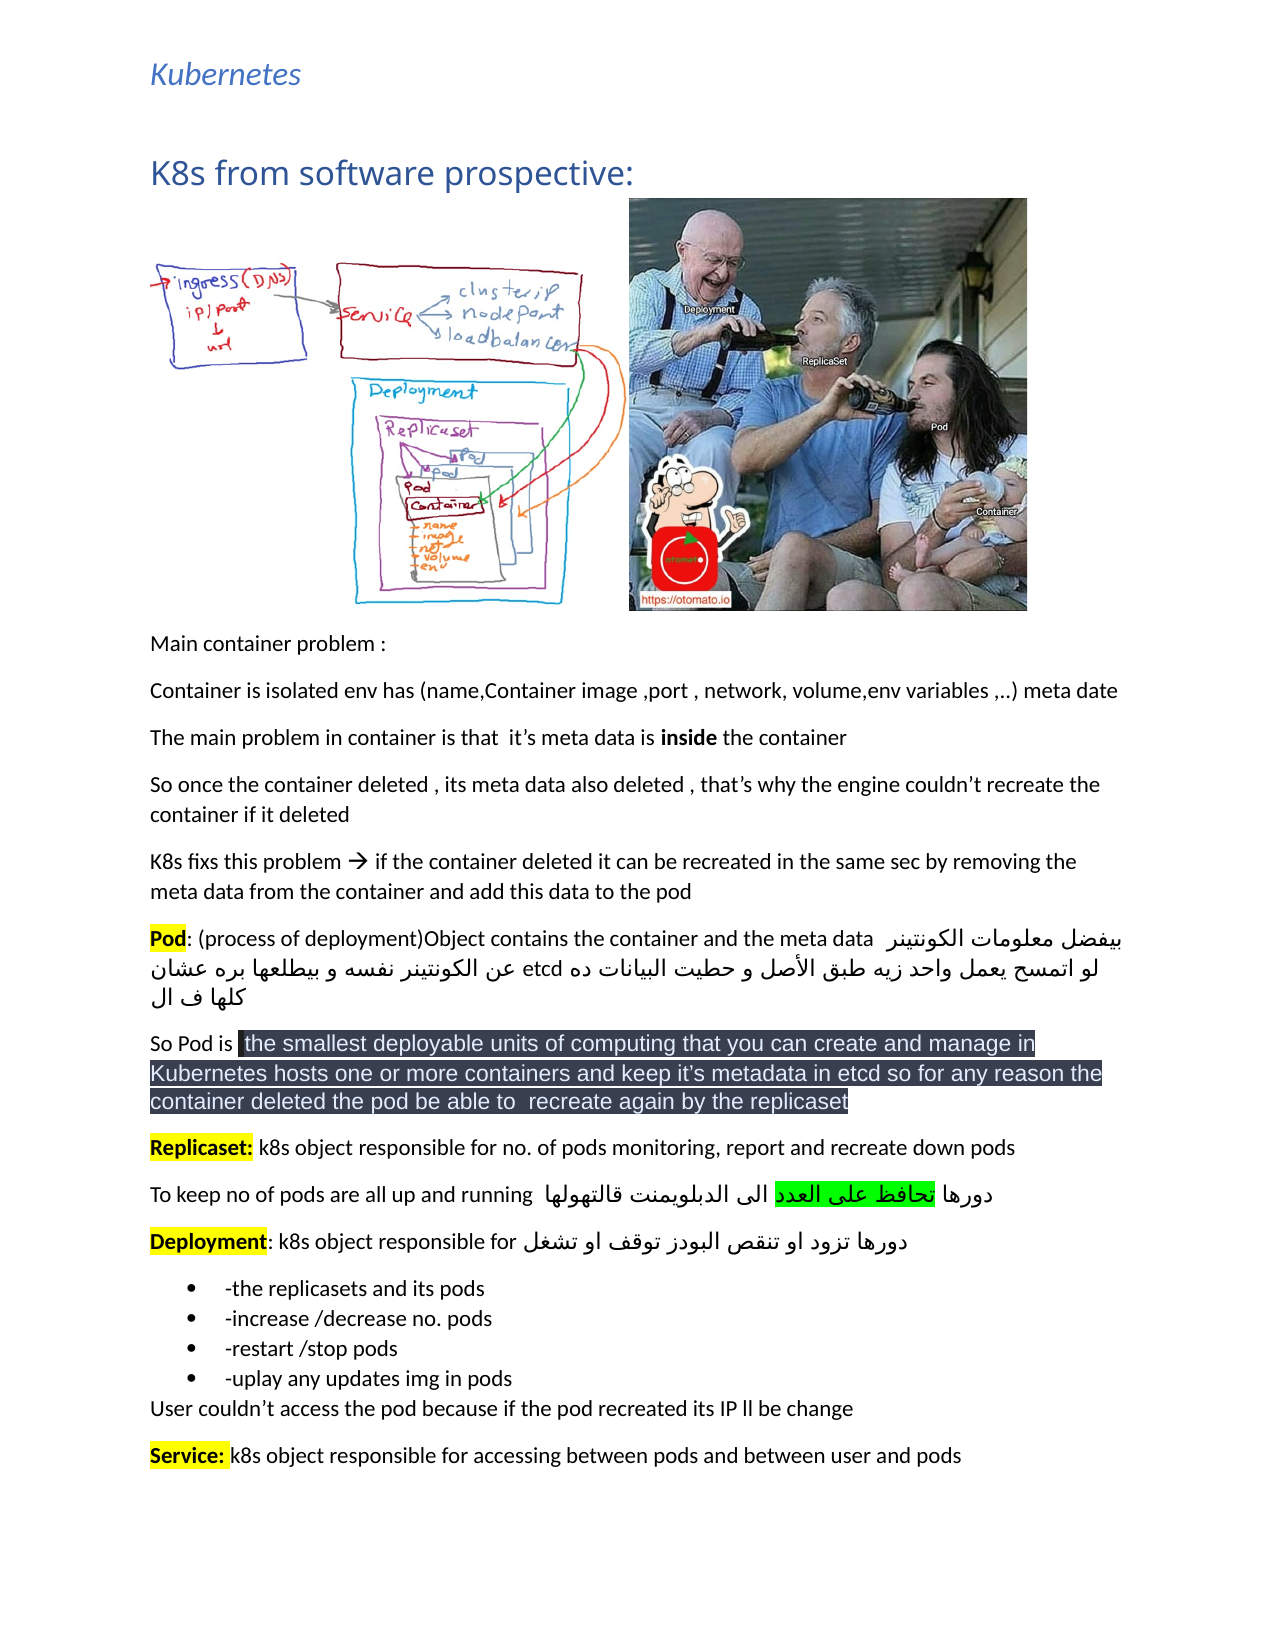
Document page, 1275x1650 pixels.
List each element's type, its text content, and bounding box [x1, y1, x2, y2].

picture [150, 198, 1028, 611]
text Container is isolated env has (name,Container image ,port , network, volume,env variables ,..) meta date [150, 676, 1125, 704]
text Service: k8s object responsible for accessing between pods and between user and pods [230, 1441, 1125, 1469]
text The main problem in container is that it’s meta data is inside the container [150, 723, 1125, 751]
text Deployment: k8s object responsible for دورها تزود او تنقص البودز توقف او تشغل [267, 1227, 1125, 1255]
list -uplay any updates img in pods [187, 1364, 1125, 1392]
list -restart /stop pods [187, 1334, 1125, 1362]
text K8s fixs this problem if the container deleted it can be recreated in the same sec by removing the meta data from the container and add this data to the pod [150, 847, 1125, 905]
text So once the container deleted , its meta data also deleted , that’s why the engine couldn’t recreate the container if it deleted [150, 770, 1125, 828]
text To keep no of pods are all up and running دورها تحافظ على العدد الى الدبلويمنت قالتهولها [150, 1180, 1125, 1208]
list -increase /decrease no. pods [187, 1304, 1125, 1332]
list -the replicasets and its pods [187, 1274, 1125, 1302]
list User couldn’t access the pod because if the pod recreated its IP ll be change [150, 1394, 1125, 1423]
subtitle K8s from software prospective: [150, 150, 1125, 195]
text Main container problem : [150, 629, 1125, 657]
text Replicaset: k8s object responsible for no. of pods monitoring, report and recreate down pods [253, 1133, 1125, 1161]
text So Pod is the smallest deployable units of computing that you can create and manage in Kubernetes hosts one or more containers and keep it’s metadata in etcd so for any reason the container deleted the pod be able to recreate again by the replicaset [150, 1029, 1125, 1114]
text Pod: (process of deployment)Object contains the container and the meta data بيفضل معلومات الكونتينر عن الكونتينر نفسه و بيطلعها بره عشان etcdلو اتمسح يعمل واحد زيه طبق الأصل و حطيت البيانات ده كلها ف ال [150, 924, 1125, 1011]
